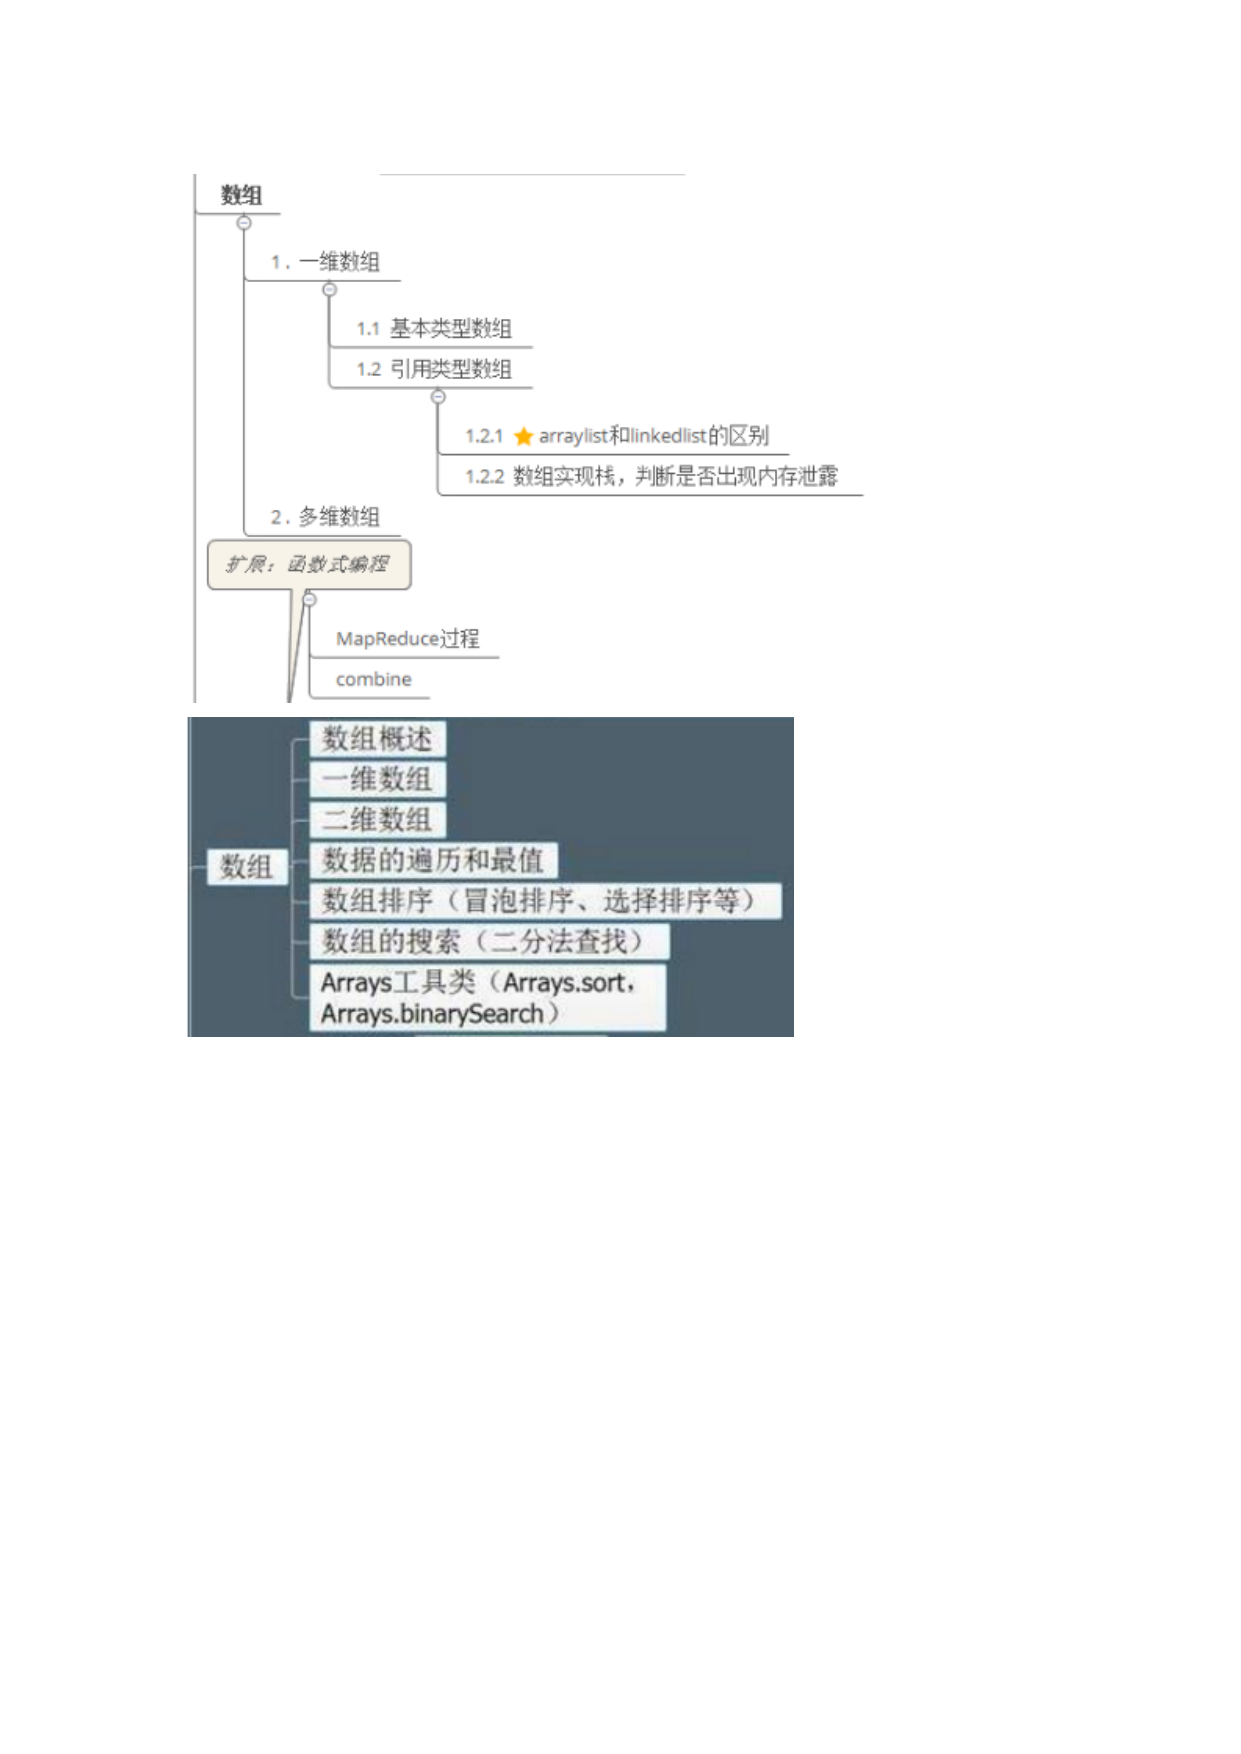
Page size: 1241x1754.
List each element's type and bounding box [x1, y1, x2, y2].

picture [187, 174, 882, 703]
picture [187, 717, 794, 1037]
